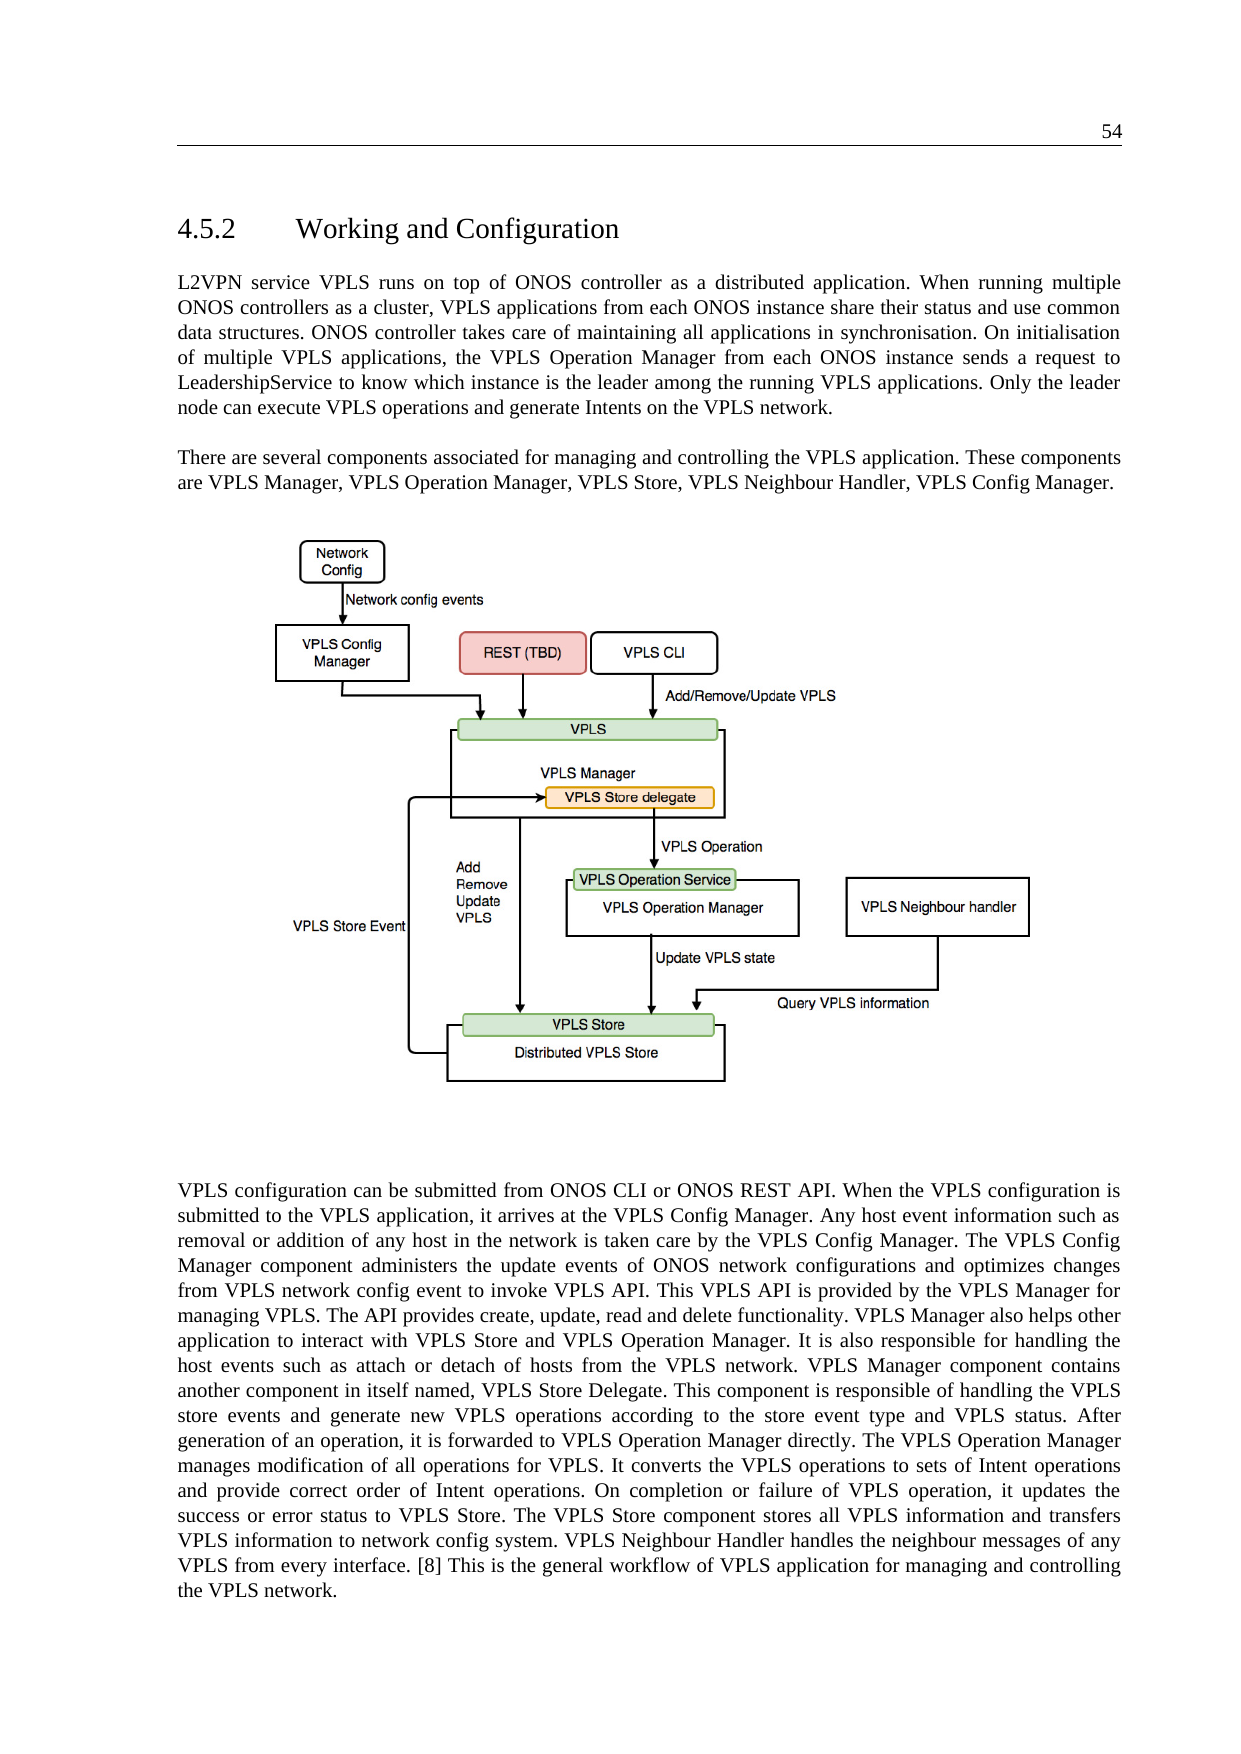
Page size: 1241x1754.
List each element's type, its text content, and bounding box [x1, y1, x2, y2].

text VPLS configuration can be submitted from ONOS CLI or ONOS REST API. When the VPLS configuration is submitted to the VPLS application, it arrives at the VPLS Config Manager. Any host event information such as removal or addition of any host in the network is taken care by the VPLS Config Manager. The VPLS Config Manager component administers the update events of ONOS network configurations and optimizes changes from VPLS network config event to invoke VPLS API. This VPLS API is provided by the VPLS Manager for managing VPLS. The API provides create, update, read and delete functionality. VPLS Manager also helps other application to interact with VPLS Store and VPLS Operation Manager. It is also responsible for handling the host events such as attach or detach of hosts from the VPLS network. VPLS Manager component contains another component in itself named, VPLS Store Delegate. This component is responsible of handling the VPLS store events and generate new VPLS operations according to the store event type and VPLS status. After generation of an operation, it is forwarded to VPLS Operation Manager directly. The VPLS Operation Manager manages modification of all operations for VPLS. It converts the VPLS operations to sets of Intent operations and provide correct order of Intent operations. On completion or failure of VPLS operation, it updates the success or error status to VPLS Store. The VPLS Store component stores all VPLS information and transfers VPLS information to network config system. VPLS Neighbour Handler handles the neighbour messages of any VPLS from every interface. This is the general workflow of VPLS application for managing and controlling the VPLS network. [177, 1177, 1122, 1602]
subtitle Working and Configuration [177, 211, 1122, 244]
text L2VPN service VPLS runs on top of ONOS controller as a distributed application. When running multiple ONOS controllers as a cluster, VPLS applications from each ONOS instance share their status and use common data structures. ONOS controller takes care of maintaining all applications in synchronisation. On initialisation of multiple VPLS applications, the VPLS Operation Manager from each ONOS instance sends a request to LeadershipService to know which instance is the leader among the running VPLS applications. Only the leader node can execute VPLS operations and generate Intents on the VPLS network. [177, 269, 1122, 419]
text There are several components associated for managing and controlling the VPLS application. These components are VPLS Manager, VPLS Operation Manager, VPLS Store, VPLS Neighbour Handler, VPLS Config Manager. [177, 444, 1122, 494]
picture [246, 519, 1053, 1102]
